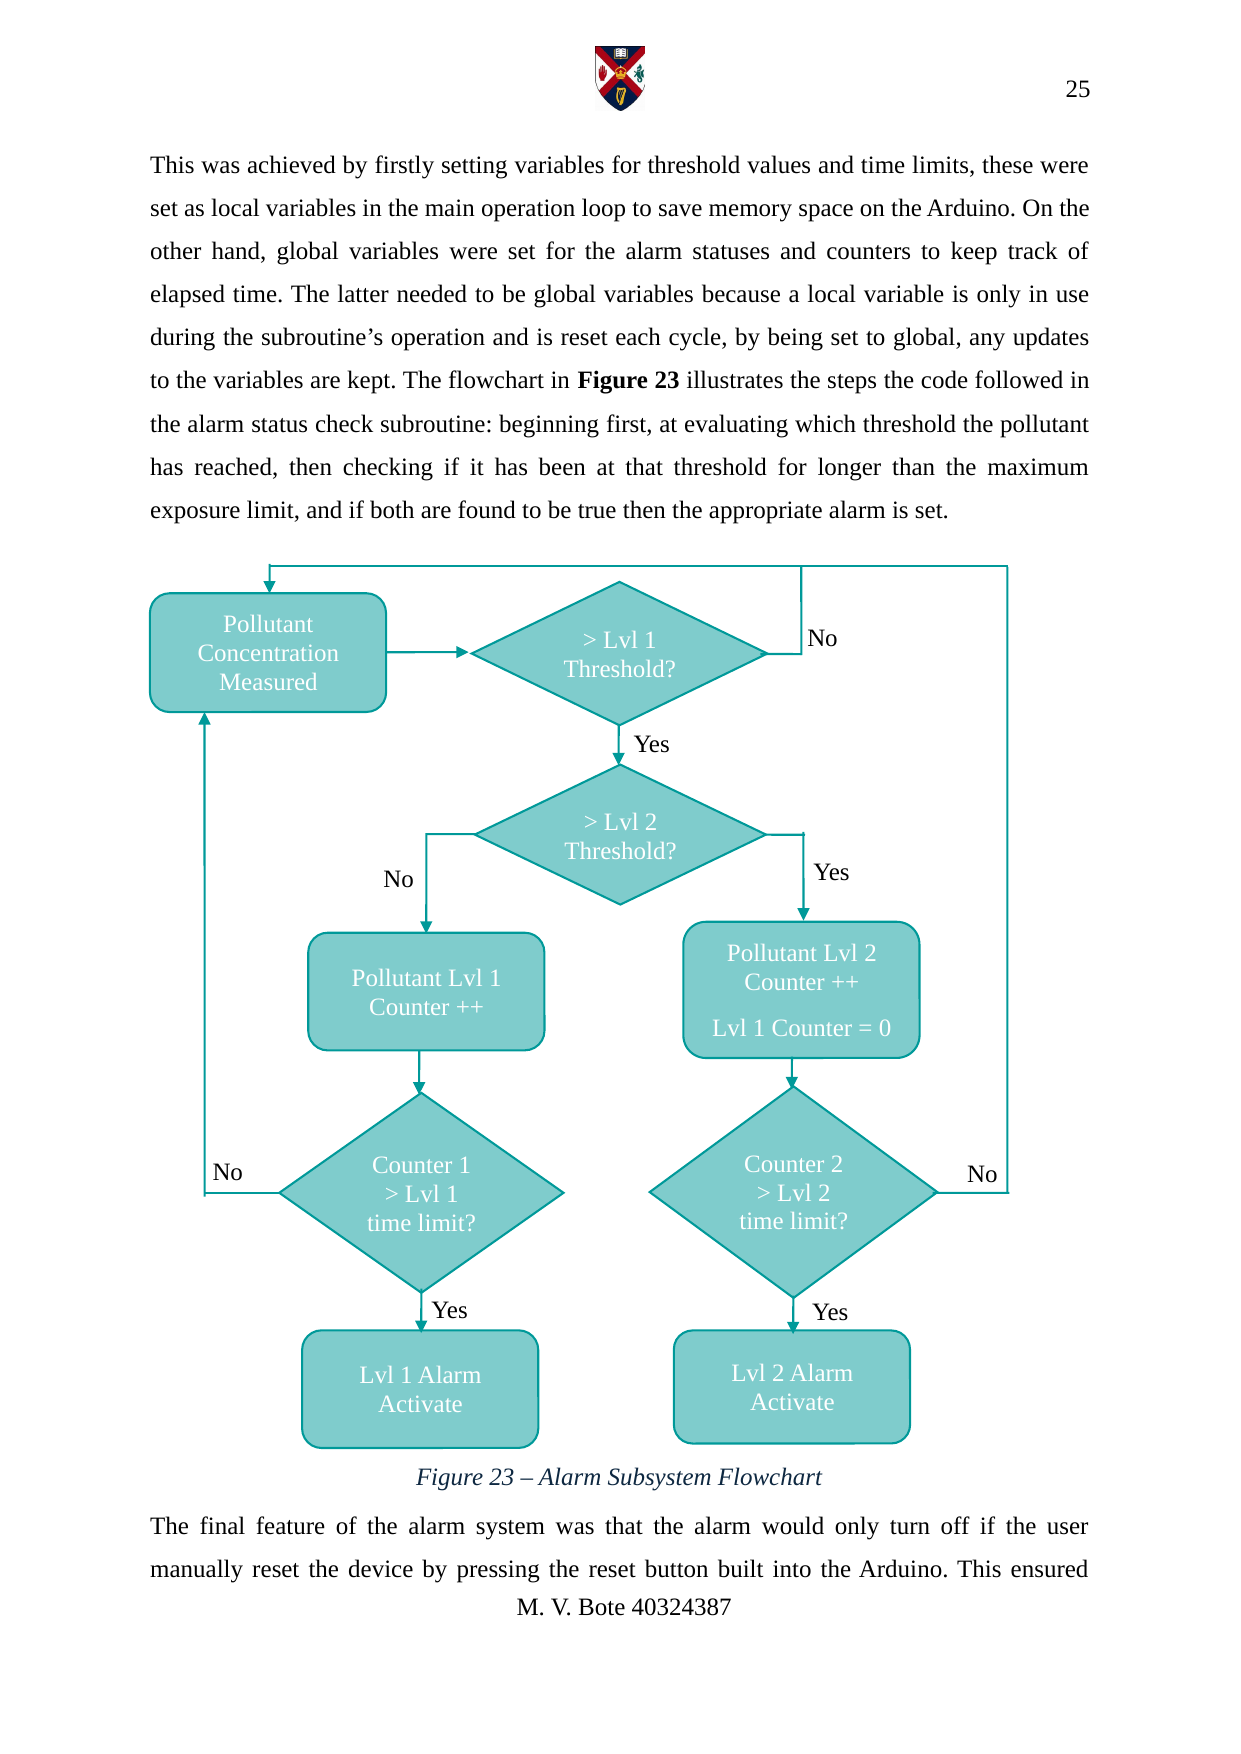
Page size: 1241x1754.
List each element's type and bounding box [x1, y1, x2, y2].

text [150, 150, 1090, 524]
picture [595, 46, 645, 111]
text [150, 1511, 1090, 1583]
